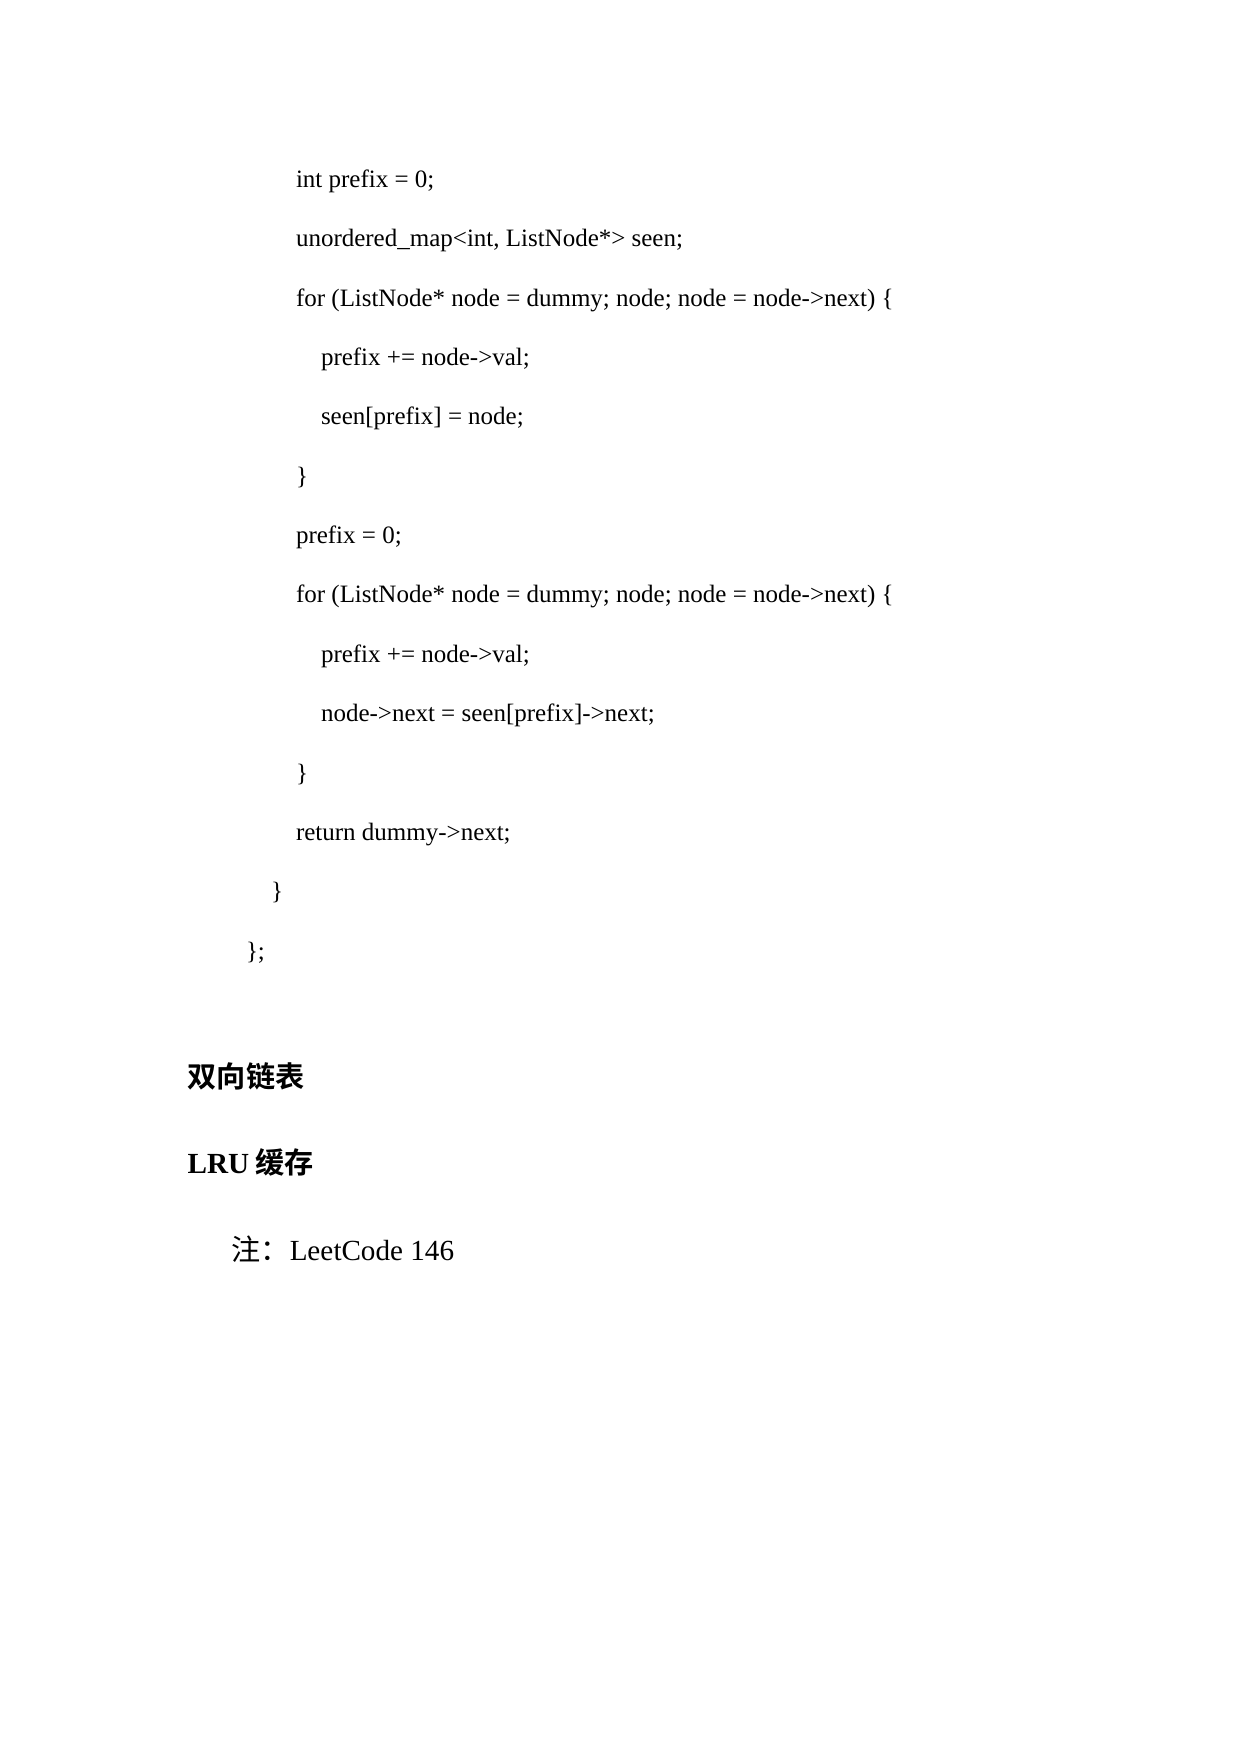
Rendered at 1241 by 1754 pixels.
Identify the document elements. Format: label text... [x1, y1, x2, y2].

text prefix += node->val; [246, 637, 1053, 669]
text for (ListNode* node = dummy; node; node = node->next) { [246, 281, 1053, 313]
subtitle LRU缓存 [187, 1129, 1053, 1194]
text prefix += node->val; [246, 340, 1053, 373]
text for (ListNode* node = dummy; node; node = node->next) { [246, 578, 1053, 610]
text prefix = 0; [246, 518, 1053, 551]
text } [246, 459, 1053, 491]
text return dummy->next; [246, 815, 1053, 848]
text } [246, 756, 1053, 788]
subtitle 双向链表 [187, 1042, 1053, 1107]
text int prefix = 0; [246, 162, 1053, 194]
text node->next = seen[prefix]->next; [246, 696, 1053, 729]
text unordered_map<int, ListNode*> seen; [246, 221, 1053, 254]
text } [246, 874, 1053, 907]
text seen[prefix] = node; [246, 399, 1053, 432]
text 注：LeetCode 146 [187, 1215, 1053, 1280]
text }; [246, 934, 1053, 966]
